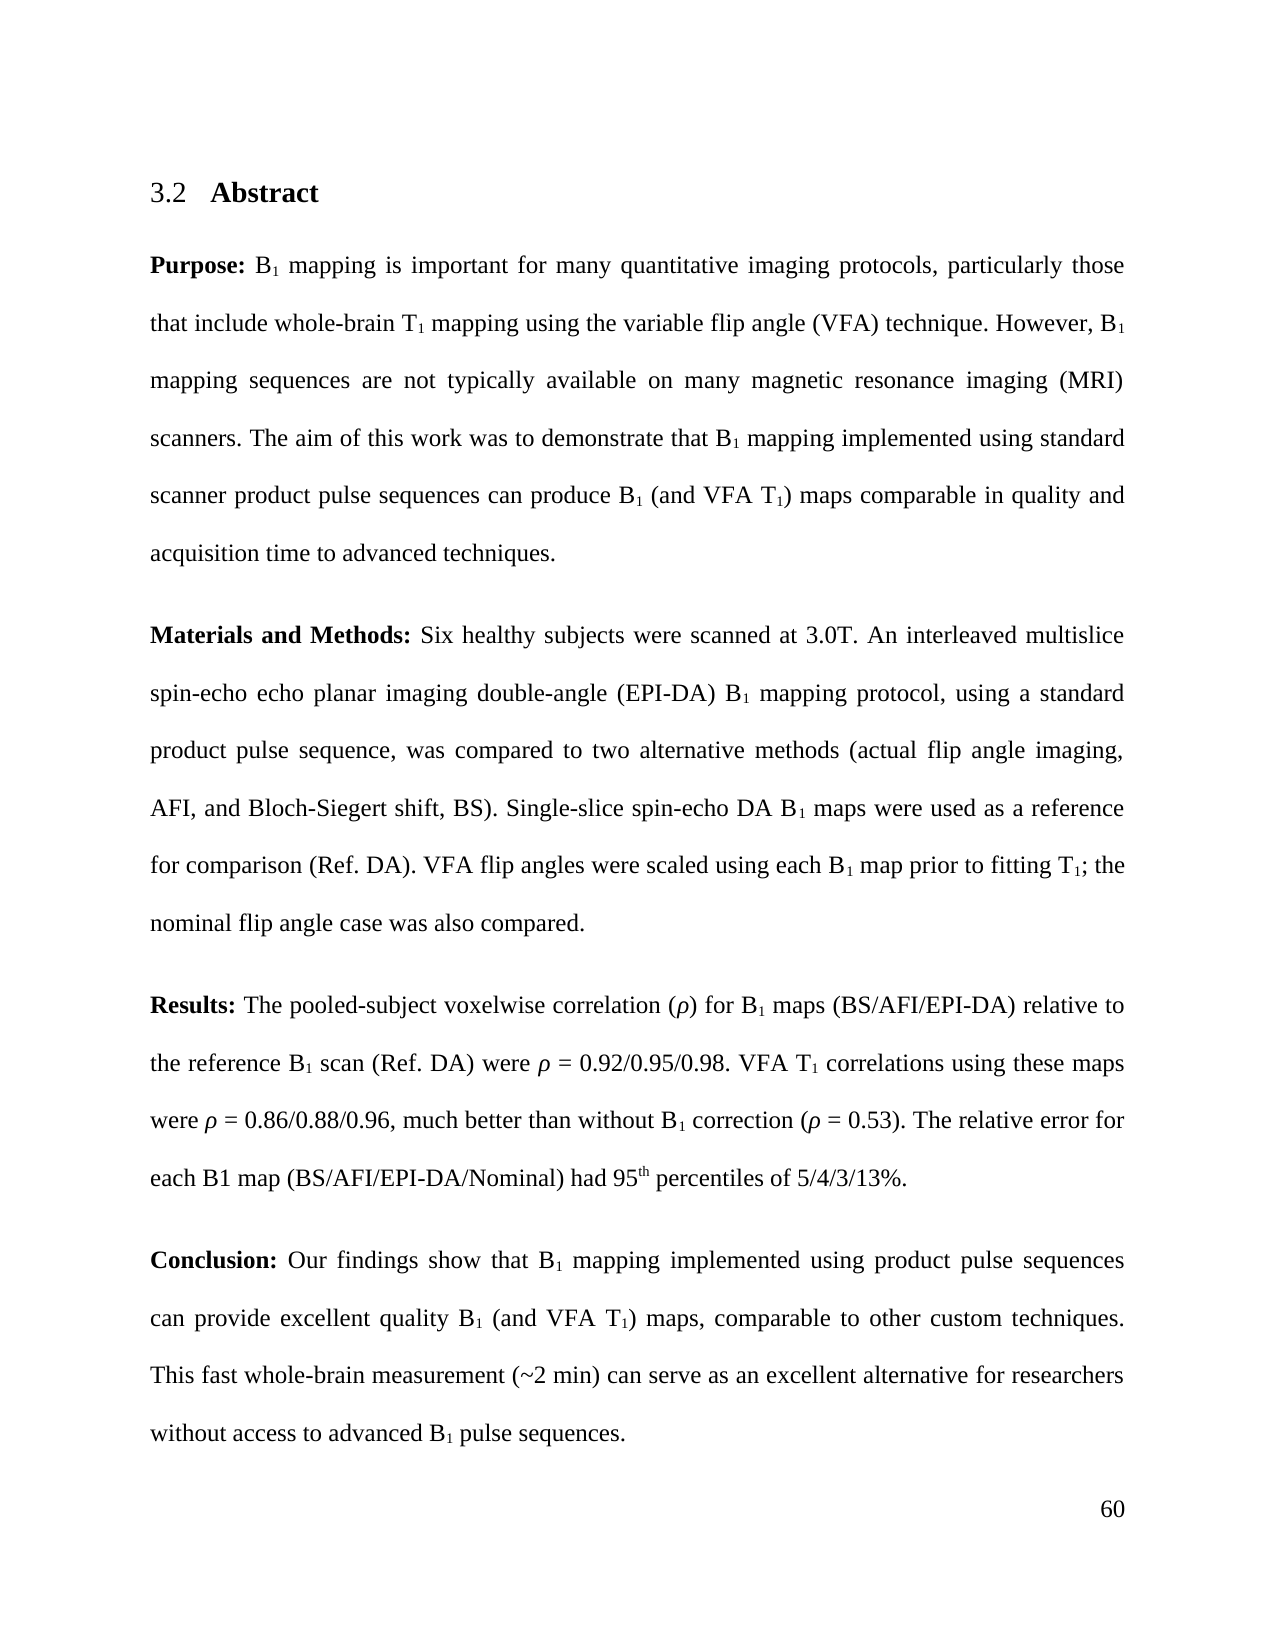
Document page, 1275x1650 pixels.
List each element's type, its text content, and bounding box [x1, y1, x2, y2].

text Results: The pooled-subject voxelwise correlation (ρ) for B1 maps (BS/AFI/EPI-DA) relative to the reference B1 scan (Ref. DA) were ρ = 0.92/0.95/0.98. VFA T1 correlations using these maps were ρ = 0.86/0.88/0.96, much better than without B1 correction (ρ = 0.53). The relative error for each B1 map (BS/AFI/EPI-DA/Nominal) had 95th percentiles of 5/4/3/13%. [150, 990, 1125, 1192]
subtitle Abstract [150, 175, 1125, 208]
text Materials and Methods: Six healthy subjects were scanned at 3.0T. An interleaved multislice spin-echo echo planar imaging double-angle (EPI-DA) B1 mapping protocol, using a standard product pulse sequence, was compared to two alternative methods (actual flip angle imaging, AFI, and Bloch-Siegert shift, BS). Single-slice spin-echo DA B1 maps were used as a reference for comparison (Ref. DA). VFA flip angles were scaled using each B1 map prior to fitting T1; the nominal flip angle case was also compared. [150, 620, 1125, 937]
text Conclusion: Our findings show that B1 mapping implemented using product pulse sequences can provide excellent quality B1 (and VFA T1) maps, comparable to other custom techniques. This fast whole-brain measurement (~2 min) can serve as an excellent alternative for researchers without access to advanced B1 pulse sequences. [150, 1245, 1125, 1447]
text Purpose: B1 mapping is important for many quantitative imaging protocols, particularly those that include whole-brain T1 mapping using the variable flip angle (VFA) technique. However, B1 mapping sequences are not typically available on many magnetic resonance imaging (MRI) scanners. The aim of this work was to demonstrate that B1 mapping implemented using standard scanner product pulse sequences can produce B1 (and VFA T1) maps comparable in quality and acquisition time to advanced techniques. [150, 250, 1125, 567]
